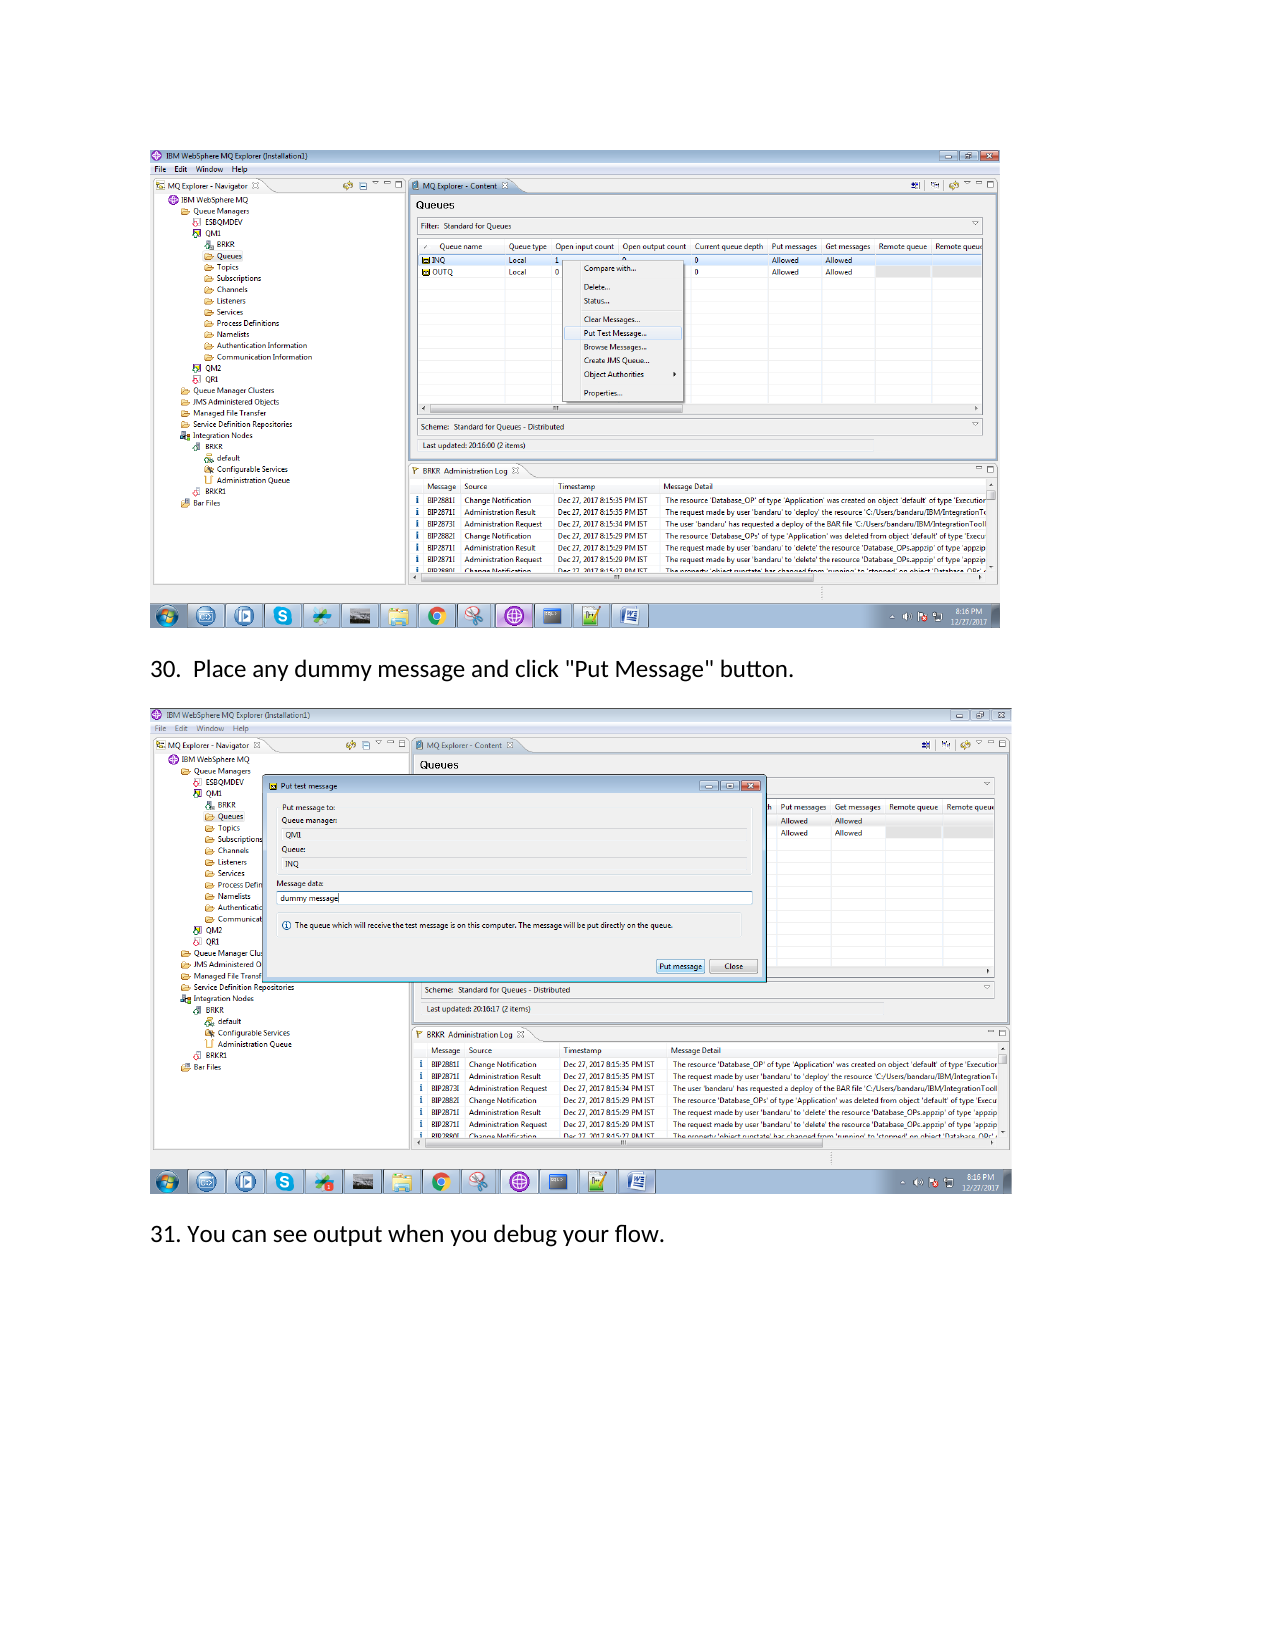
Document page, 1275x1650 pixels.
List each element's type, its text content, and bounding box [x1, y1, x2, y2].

picture [150, 150, 1000, 628]
picture [150, 708, 1012, 1194]
text 31. You can see output when you debug your flow. [150, 1218, 1125, 1249]
text 30. Place any dummy message and click "Put Message" button. [150, 653, 1125, 683]
